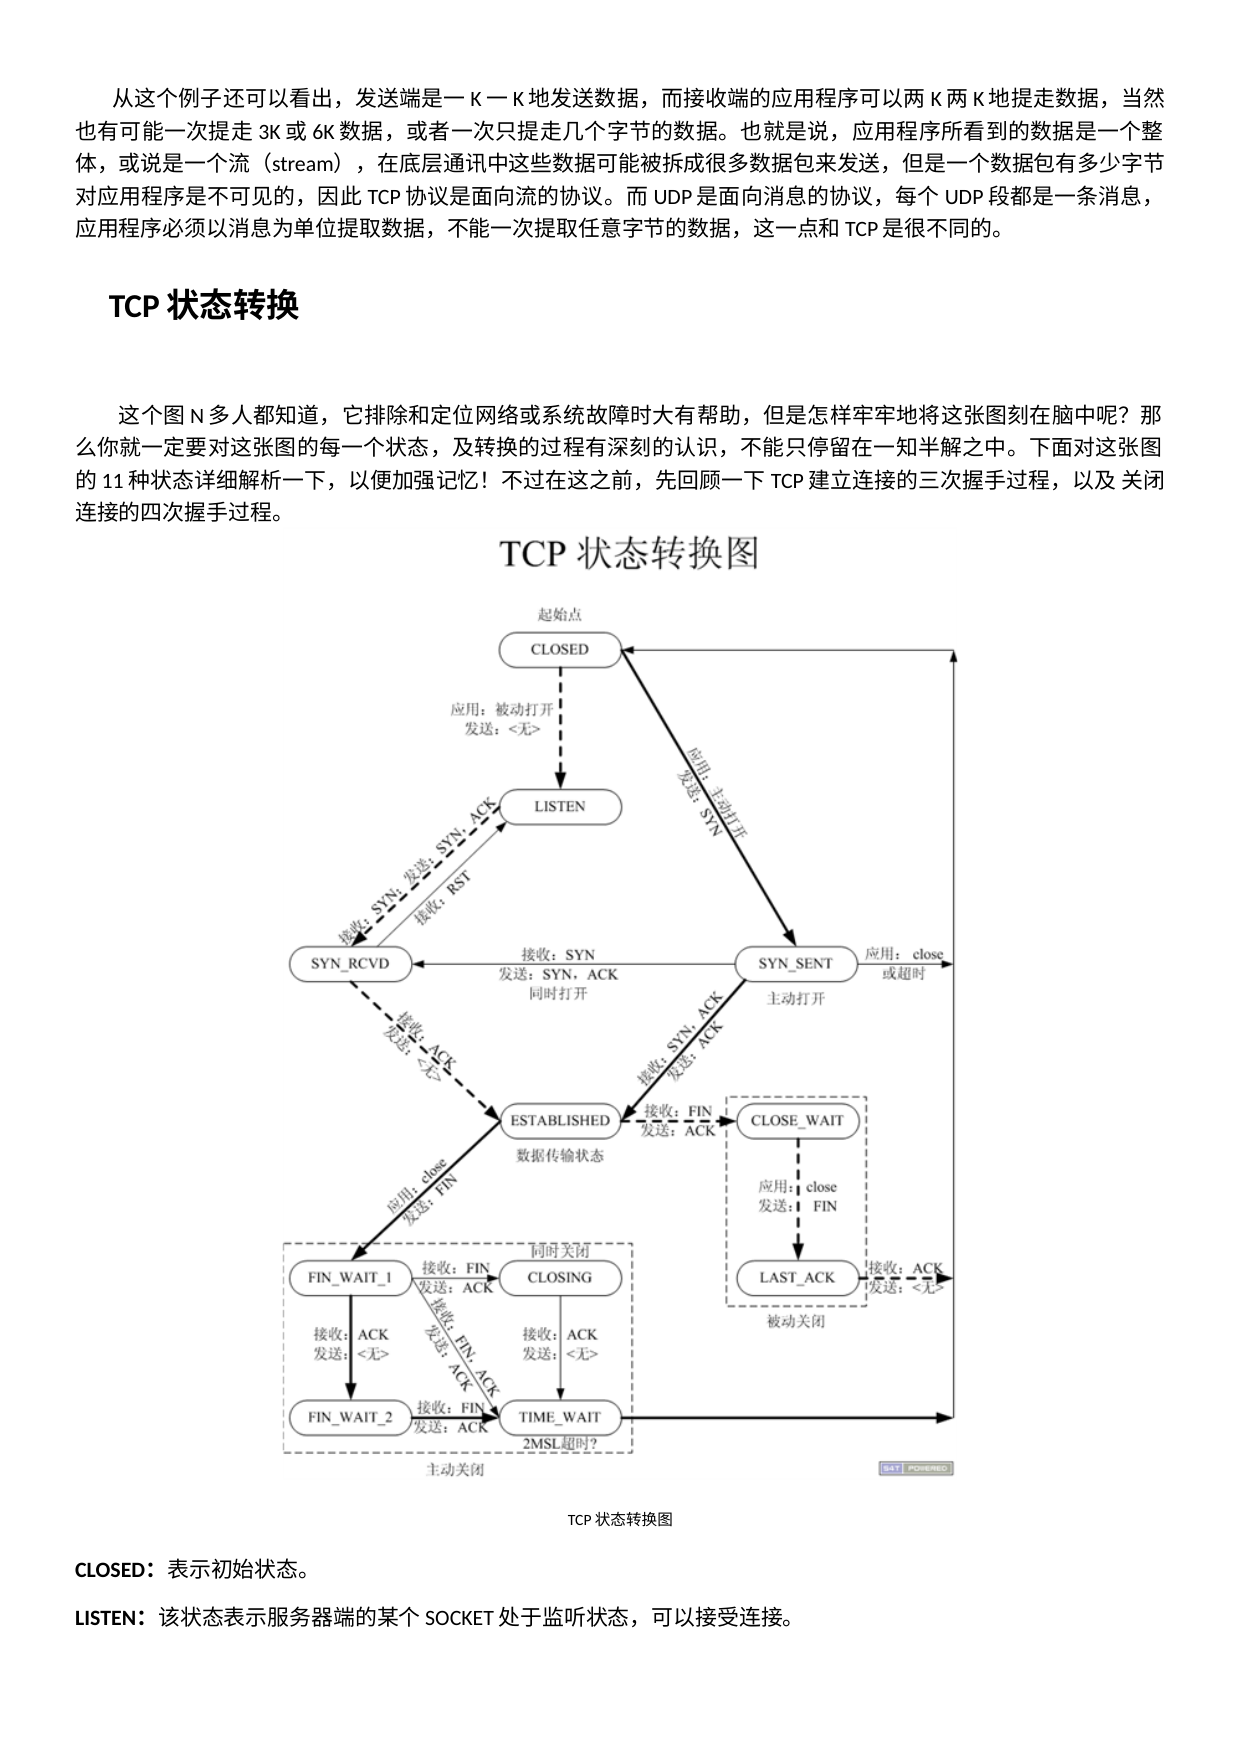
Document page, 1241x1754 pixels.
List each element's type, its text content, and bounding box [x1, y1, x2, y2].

picture [282, 527, 958, 1480]
text LISTEN：该状态表示服务器端的某个SOCKET处于监听状态，可以接受连接。 [75, 1600, 1165, 1632]
text CLOSED：表示初始状态。 [75, 1551, 1165, 1584]
text TCP状态转换图 [75, 1502, 1165, 1535]
subtitle TCP状态转换 [75, 270, 1165, 335]
text 从这个例子还可以看出，发送端是一K一K地发送数据，而接收端的应用程序可以两K两K地提走数据，当然也有可能一次提走3K或6K数据，或者一次只提走几个字节的数据。也就是说，应用程序所看到的数据是一个整体，或说是一个流（stream），在底层通讯中这些数据可能被拆成很多数据包来发送，但是一个数据包有多少字节对应用程序是不可见的，因此TCP协议是面向流的协议。而UDP是面向消息的协议，每个UDP段都是一条消息，应用程序必须以消息为单位提取数据，不能一次提取任意字节的数据，这一点和TCP是很不同的。 [75, 81, 1165, 243]
text 这个图N多人都知道，它排除和定位网络或系统故障时大有帮助，但是怎样牢牢地将这张图刻在脑中呢？那么你就一定要对这张图的每一个状态，及转换的过程有深刻的认识，不能只停留在一知半解之中。下面对这张图的11种状态详细解析一下，以便加强记忆！不过在这之前，先回顾一下TCP建立连接的三次握手过程，以及 关闭连接的四次握手过程。 [75, 397, 1165, 527]
